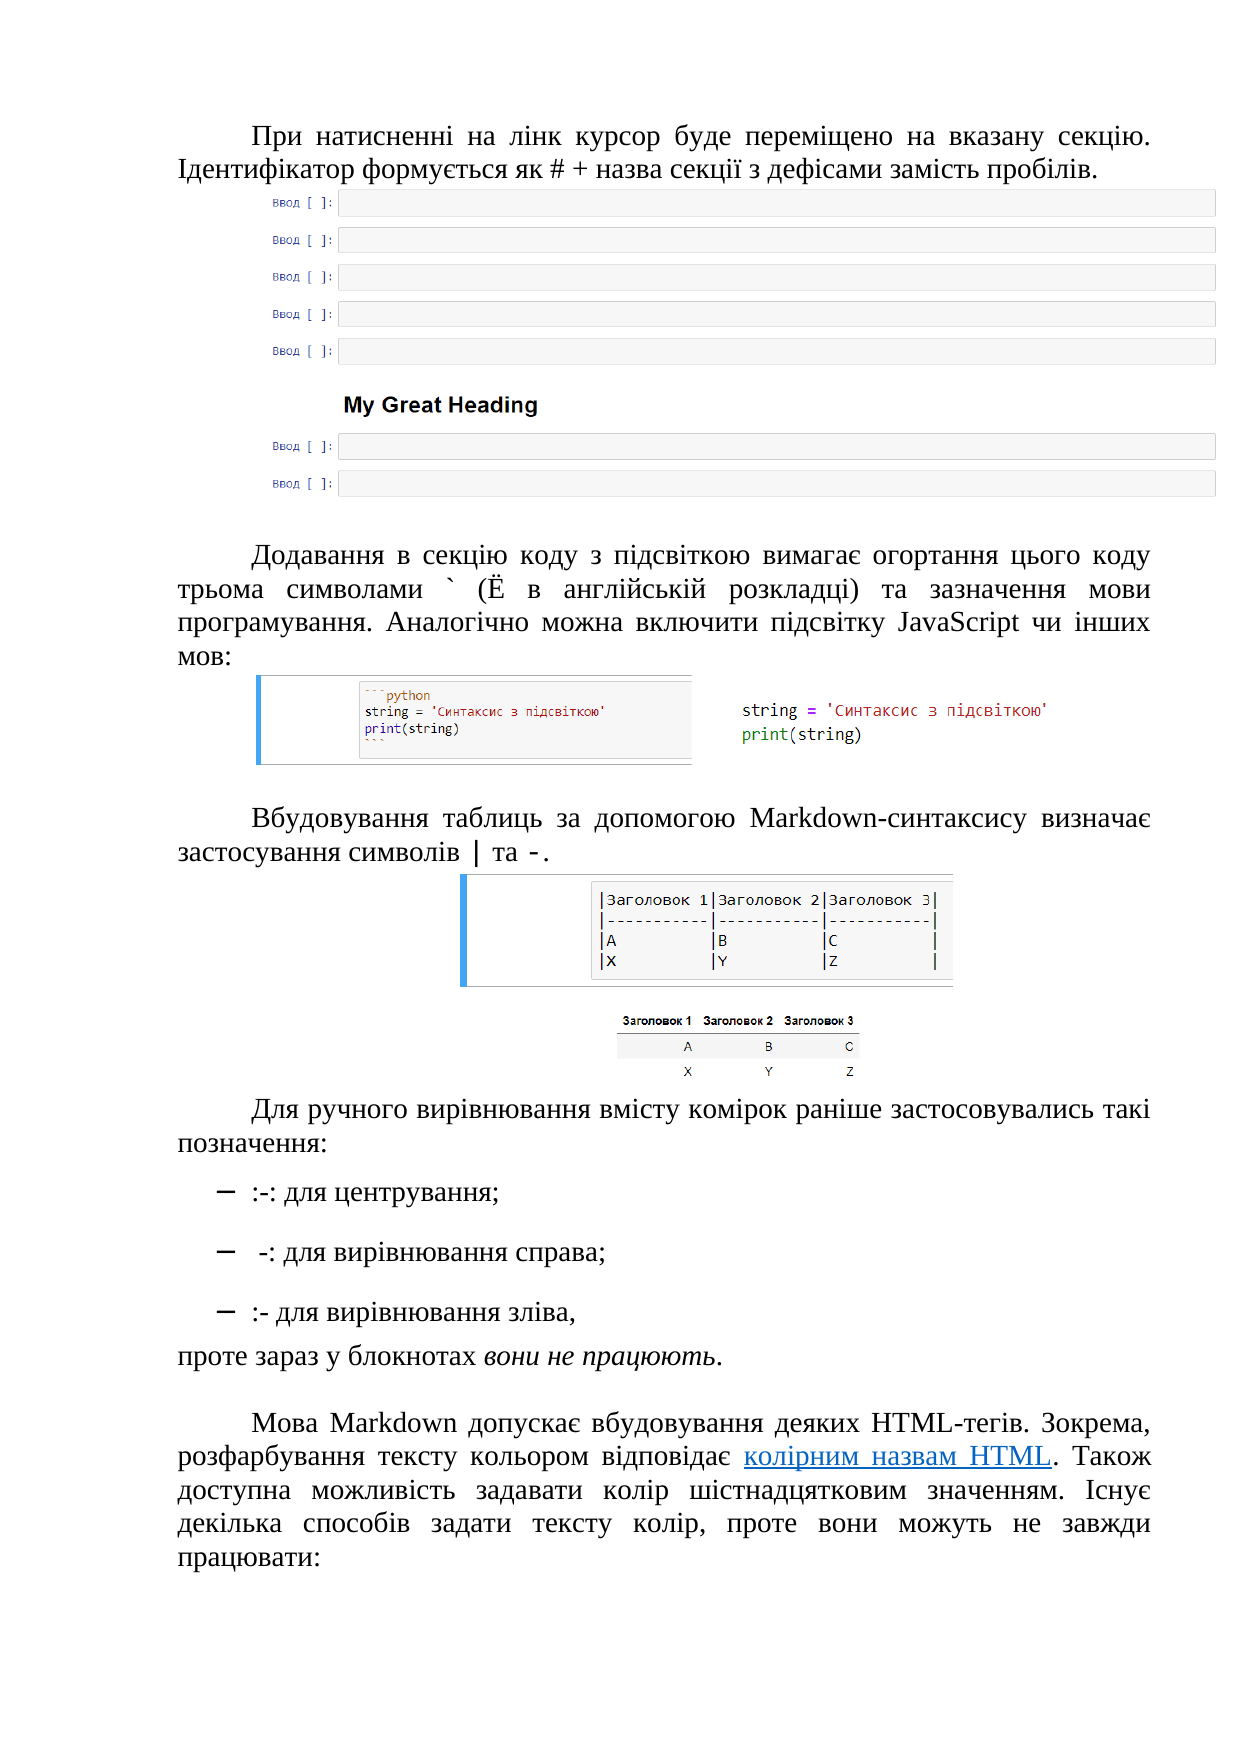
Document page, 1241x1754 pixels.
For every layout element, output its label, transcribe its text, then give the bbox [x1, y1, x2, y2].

text Вбудовування таблиць за допомогою Markdown-синтаксису визначає застосування символів | та -. [177, 800, 1152, 870]
picture [698, 678, 1136, 767]
text Для ручного вирівнювання вмісту комірок раніше застосовувались такі позначення: [177, 1091, 1152, 1158]
picture [251, 185, 1226, 504]
list :- для вирівнювання зліва, [213, 1278, 1152, 1338]
picture [251, 869, 1226, 1092]
text Додавання в секцію коду з підсвіткою вимагає огортання цього коду трьома символами ` (Ё в англійській розкладці) та зазначення мови програмування. Аналогічно можна включити підсвітку JavaScript чи інших мов: [177, 537, 1152, 672]
text Мова Markdown допускає вбудовування деяких HTML-тегів. Зокрема, розфарбування тексту кольором відповідає колірним назвам HTML. Також доступна можливість задавати колір шістнадцятковим значенням. Існує декілька способів задати тексту колір, проте вони можуть не завжди працювати: [177, 1405, 1152, 1572]
list :-: для центрування; [213, 1158, 1152, 1218]
text проте зараз у блокнотах вони не працюють. [177, 1338, 1152, 1371]
list -: для вирівнювання справа; [213, 1218, 1152, 1278]
picture [251, 671, 692, 767]
text При натисненні на лінк курсор буде переміщено на вказану секцію. Ідентифікатор формується як # + назва секції з дефісами замість пробілів. [177, 118, 1152, 185]
